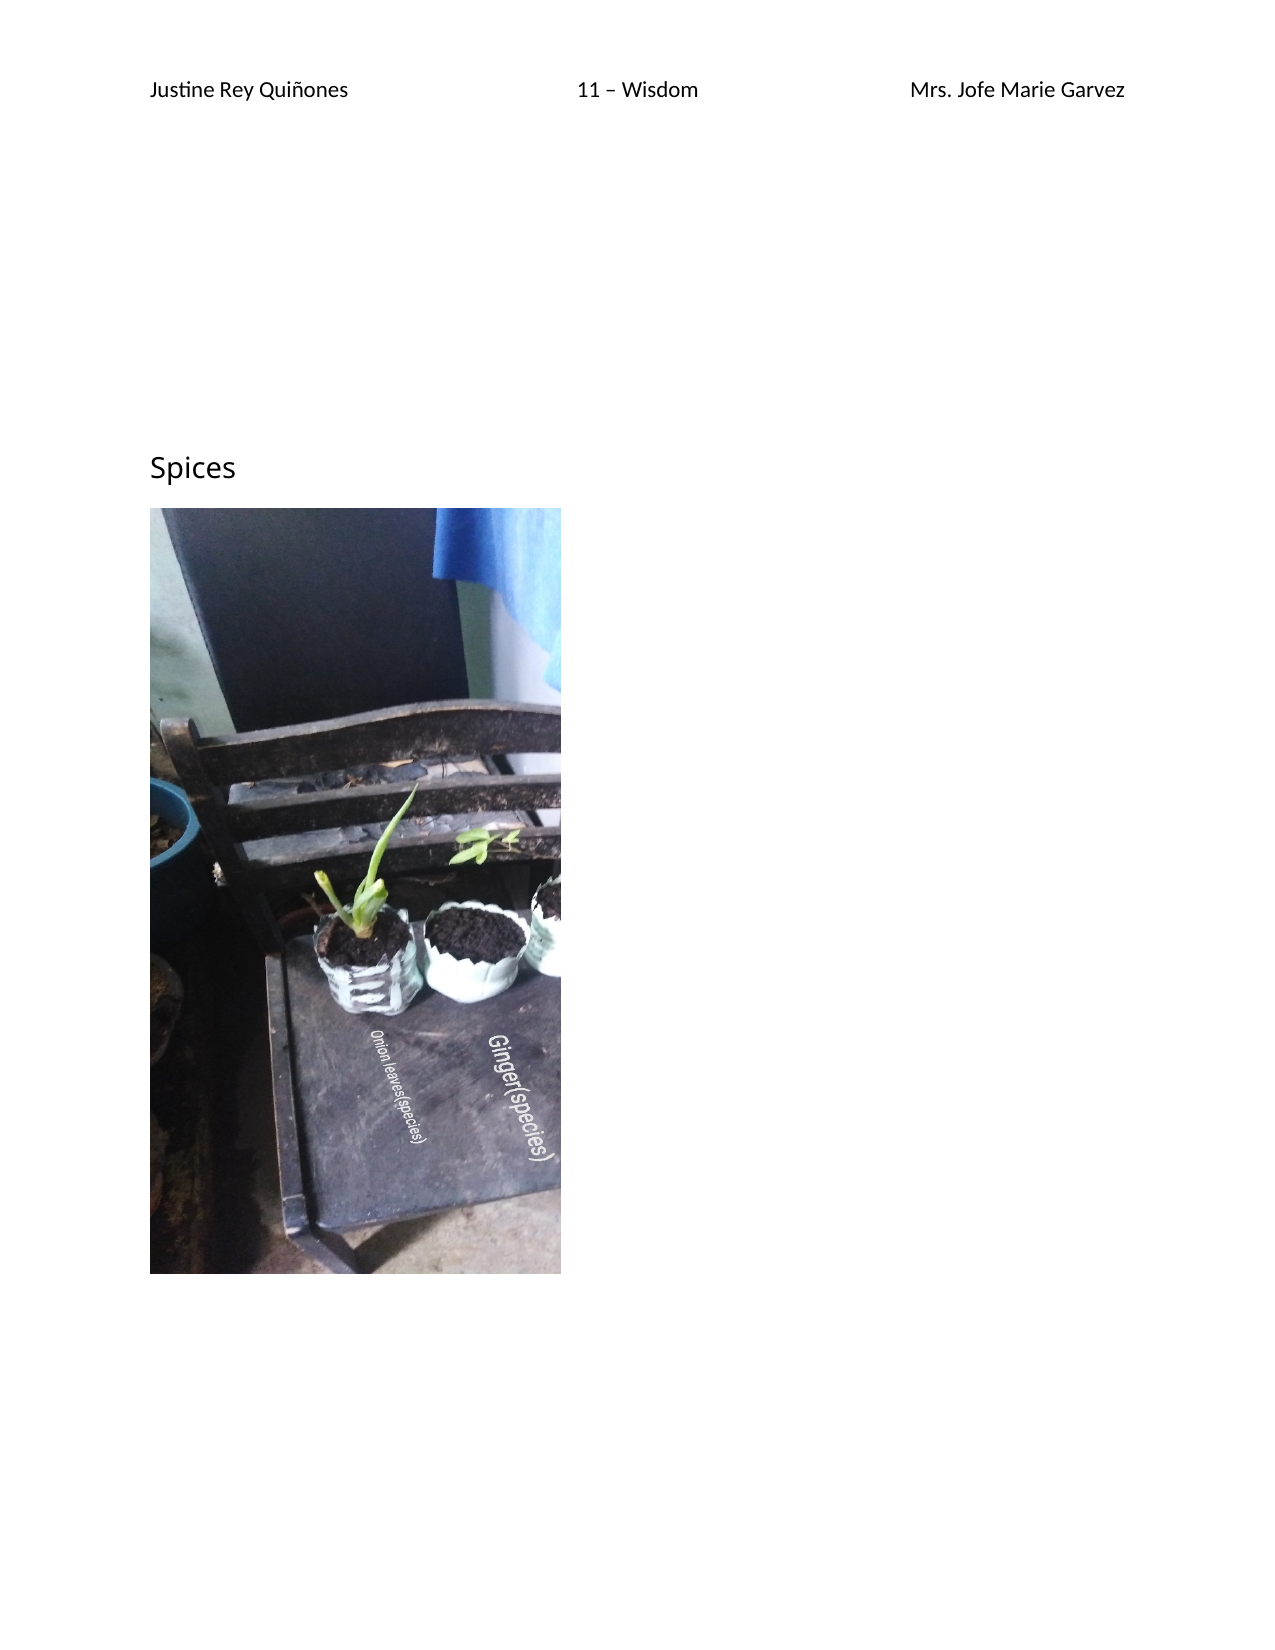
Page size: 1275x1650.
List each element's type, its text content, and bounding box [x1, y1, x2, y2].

text Spices [150, 447, 1125, 487]
picture [150, 508, 561, 1274]
